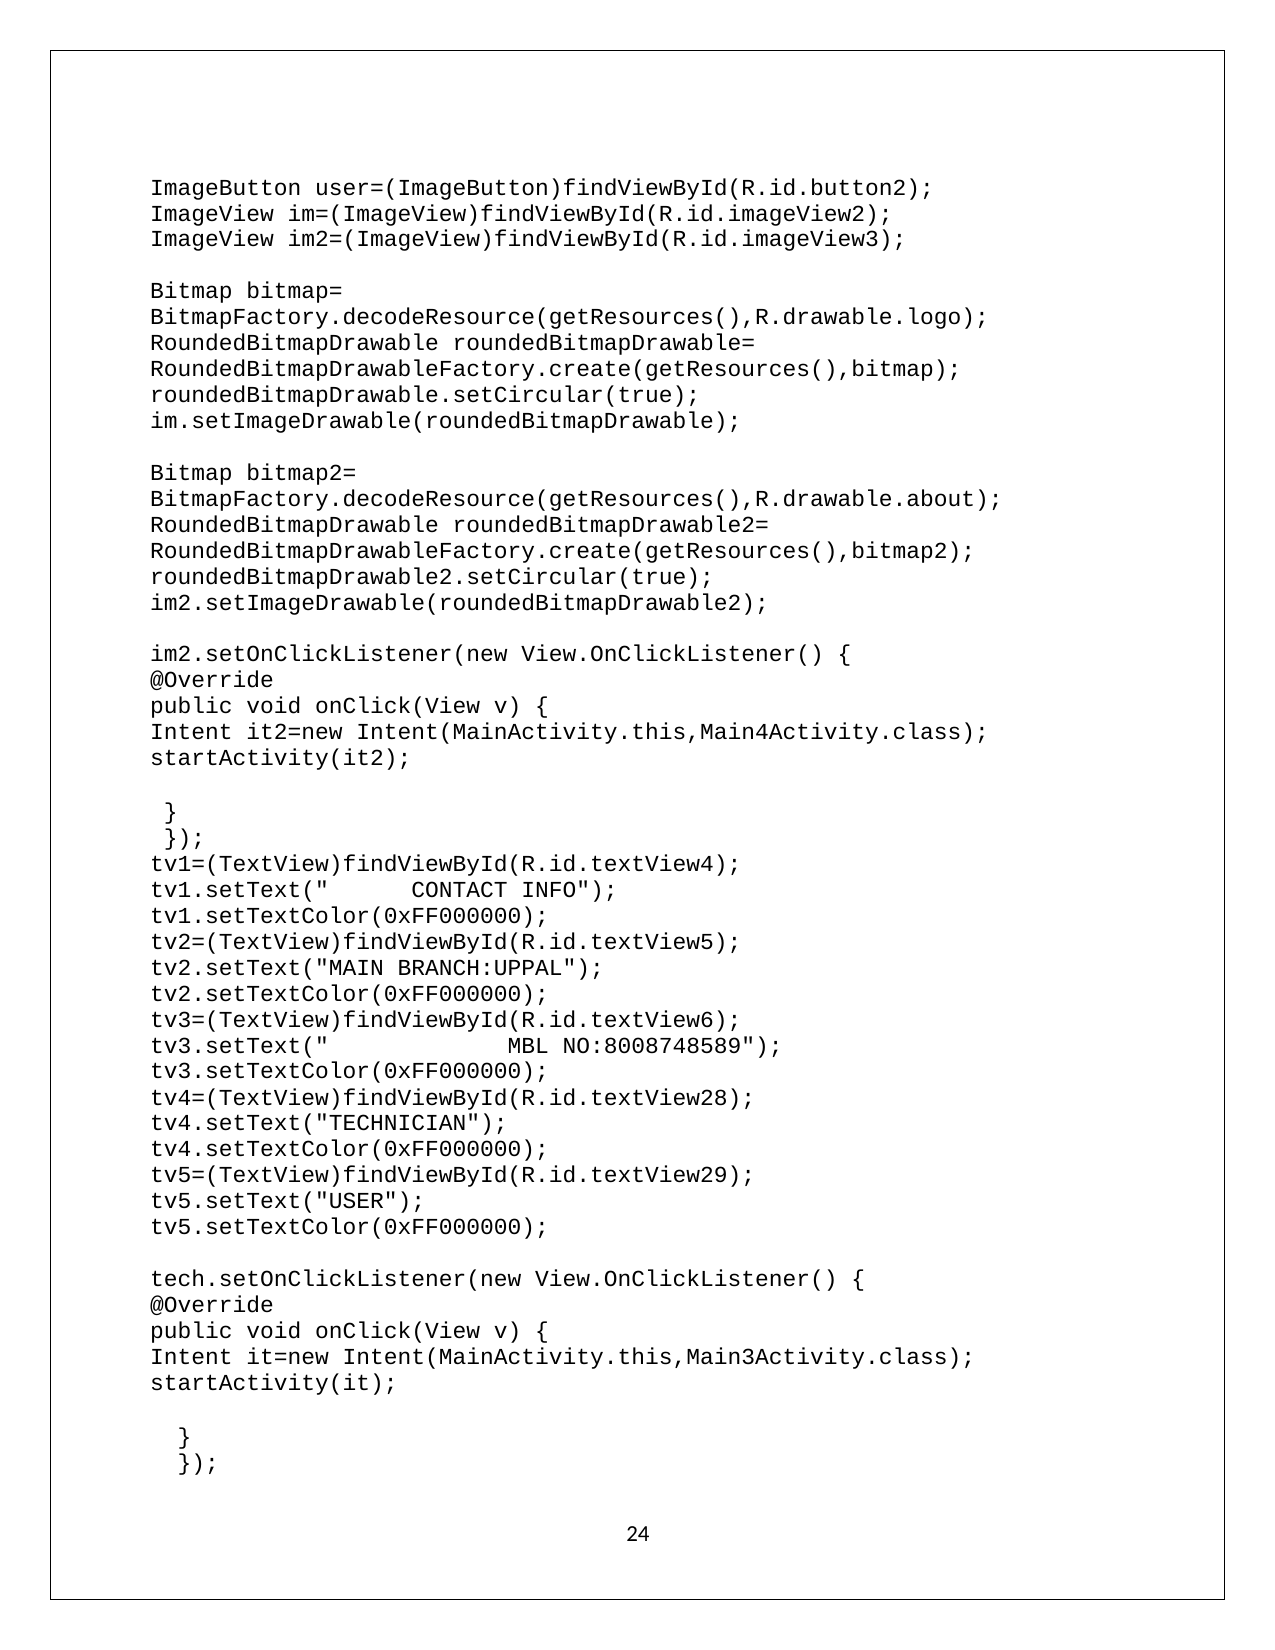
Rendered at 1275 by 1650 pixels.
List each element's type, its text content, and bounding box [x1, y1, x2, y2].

text tv3.setText(" MBL NO:8008748589"); [150, 1034, 1125, 1060]
text roundedBitmapDrawable2.setCircular(true); [150, 565, 1125, 591]
text Bitmap bitmap2= BitmapFactory.decodeResource(getResources(),R.drawable.about); RoundedBitmapDrawable roundedBitmapDrawable2= RoundedBitmapDrawableFactory.create(getResources(),bitmap2); [150, 461, 1125, 565]
text tv1=(TextView)findViewById(R.id.textView4); [150, 852, 1125, 878]
text ImageView im2=(ImageView)findViewById(R.id.imageView3); [150, 228, 1125, 254]
text @Override [150, 1293, 1125, 1319]
text tv2=(TextView)findViewById(R.id.textView5); [150, 930, 1125, 956]
text ImageButton user=(ImageButton)findViewById(R.id.button2); [150, 176, 1125, 202]
text Intent it=new Intent(MainActivity.this,Main3Activity.class); [150, 1345, 1125, 1371]
text } [150, 801, 1125, 826]
text @Override [150, 669, 1125, 695]
text tv2.setText("MAIN BRANCH:UPPAL"); [150, 956, 1125, 982]
text tv5.setText("USER"); [150, 1189, 1125, 1216]
text startActivity(it); [150, 1371, 1125, 1397]
text tv5=(TextView)findViewById(R.id.textView29); [150, 1164, 1125, 1189]
text Bitmap bitmap= BitmapFactory.decodeResource(getResources(),R.drawable.logo); RoundedBitmapDrawable roundedBitmapDrawable= RoundedBitmapDrawableFactory.create(getResources(),bitmap); [150, 280, 1125, 383]
text im.setImageDrawable(roundedBitmapDrawable); [150, 409, 1125, 435]
text tv4=(TextView)findViewById(R.id.textView28); [150, 1086, 1125, 1112]
text }); [150, 826, 1125, 852]
text tv5.setTextColor(0xFF000000); [150, 1216, 1125, 1241]
text tv1.setTextColor(0xFF000000); [150, 904, 1125, 930]
text public void onClick(View v) { [150, 1319, 1125, 1345]
text tv4.setText("TECHNICIAN"); [150, 1112, 1125, 1138]
text } [150, 1425, 1125, 1451]
text tv3=(TextView)findViewById(R.id.textView6); [150, 1008, 1125, 1034]
text tv1.setText(" CONTACT INFO"); [150, 878, 1125, 904]
text tv2.setTextColor(0xFF000000); [150, 982, 1125, 1008]
text tv4.setTextColor(0xFF000000); [150, 1138, 1125, 1164]
text }); [150, 1451, 1125, 1477]
text Intent it2=new Intent(MainActivity.this,Main4Activity.class); [150, 721, 1125, 747]
text tech.setOnClickListener(new View.OnClickListener() { [150, 1267, 1125, 1293]
text startActivity(it2); [150, 747, 1125, 772]
text im2.setOnClickListener(new View.OnClickListener() { [150, 643, 1125, 669]
text im2.setImageDrawable(roundedBitmapDrawable2); [150, 591, 1125, 617]
text tv3.setTextColor(0xFF000000); [150, 1060, 1125, 1086]
text ImageView im=(ImageView)findViewById(R.id.imageView2); [150, 202, 1125, 228]
text public void onClick(View v) { [150, 695, 1125, 721]
text roundedBitmapDrawable.setCircular(true); [150, 383, 1125, 409]
